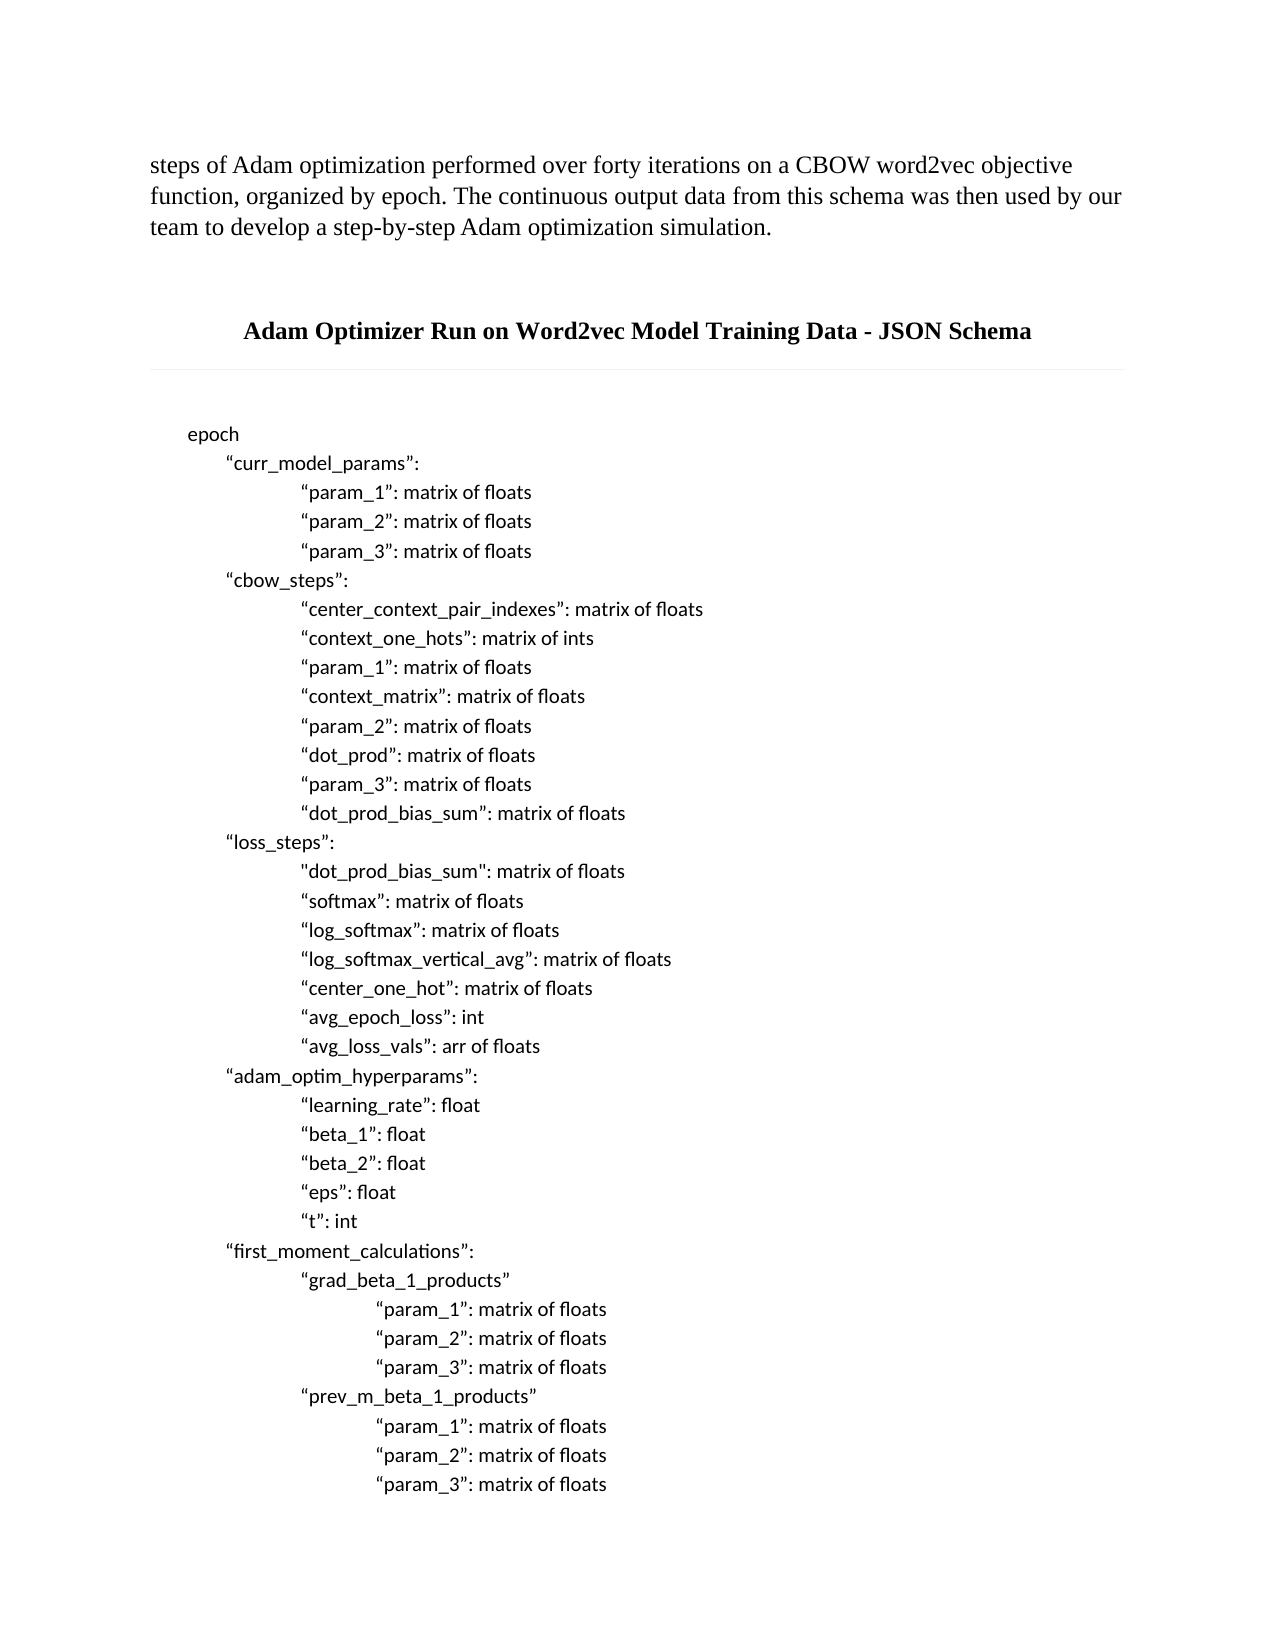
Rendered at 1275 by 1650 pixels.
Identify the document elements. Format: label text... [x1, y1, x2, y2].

text “param_2”: matrix of floats [300, 713, 1125, 738]
text “param_3”: matrix of floats [375, 1354, 1125, 1380]
text “center_context_pair_indexes”: matrix of floats [300, 596, 1125, 622]
text “avg_epoch_loss”: int [300, 1004, 1125, 1030]
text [150, 150, 1125, 241]
text epoch [187, 421, 1125, 447]
text “log_softmax_vertical_avg”: matrix of floats [300, 946, 1125, 972]
text “grad_beta_1_products” [300, 1267, 1125, 1292]
text “beta_2”: float [300, 1150, 1125, 1176]
text “dot_prod”: matrix of floats [300, 742, 1125, 767]
text “avg_loss_vals”: arr of floats [300, 1034, 1125, 1059]
text “param_1”: matrix of floats [300, 479, 1125, 505]
text Adam Optimizer Run on Word2vec Model Training Data - JSON Schema [150, 316, 1125, 344]
text “loss_steps”: [225, 829, 1125, 855]
text “param_3”: matrix of floats [375, 1471, 1125, 1497]
text “param_1”: matrix of floats [375, 1296, 1125, 1322]
text “softmax”: matrix of floats [300, 888, 1125, 913]
text “context_one_hots”: matrix of ints [300, 625, 1125, 651]
text “prev_m_beta_1_products” [300, 1384, 1125, 1409]
text “first_moment_calculations”: [225, 1238, 1125, 1263]
text “context_matrix”: matrix of floats [300, 684, 1125, 709]
text "dot_prod_bias_sum": matrix of floats [300, 859, 1125, 884]
text “param_2”: matrix of floats [375, 1325, 1125, 1351]
text “adam_optim_hyperparams”: [225, 1063, 1125, 1088]
text “learning_rate”: float [300, 1092, 1125, 1117]
text “param_2”: matrix of floats [300, 509, 1125, 534]
text “eps”: float [300, 1179, 1125, 1205]
text “t”: int [300, 1209, 1125, 1234]
text “param_3”: matrix of floats [300, 538, 1125, 563]
text “center_one_hot”: matrix of floats [300, 975, 1125, 1001]
text “curr_model_params”: [225, 450, 1125, 476]
text “param_1”: matrix of floats [300, 654, 1125, 680]
text “beta_1”: float [300, 1121, 1125, 1147]
text “dot_prod_bias_sum”: matrix of floats [300, 800, 1125, 826]
text “param_1”: matrix of floats [375, 1413, 1125, 1438]
text “log_softmax”: matrix of floats [300, 917, 1125, 942]
text “param_2”: matrix of floats [375, 1442, 1125, 1467]
text “cbow_steps”: [225, 567, 1125, 592]
text “param_3”: matrix of floats [300, 771, 1125, 797]
